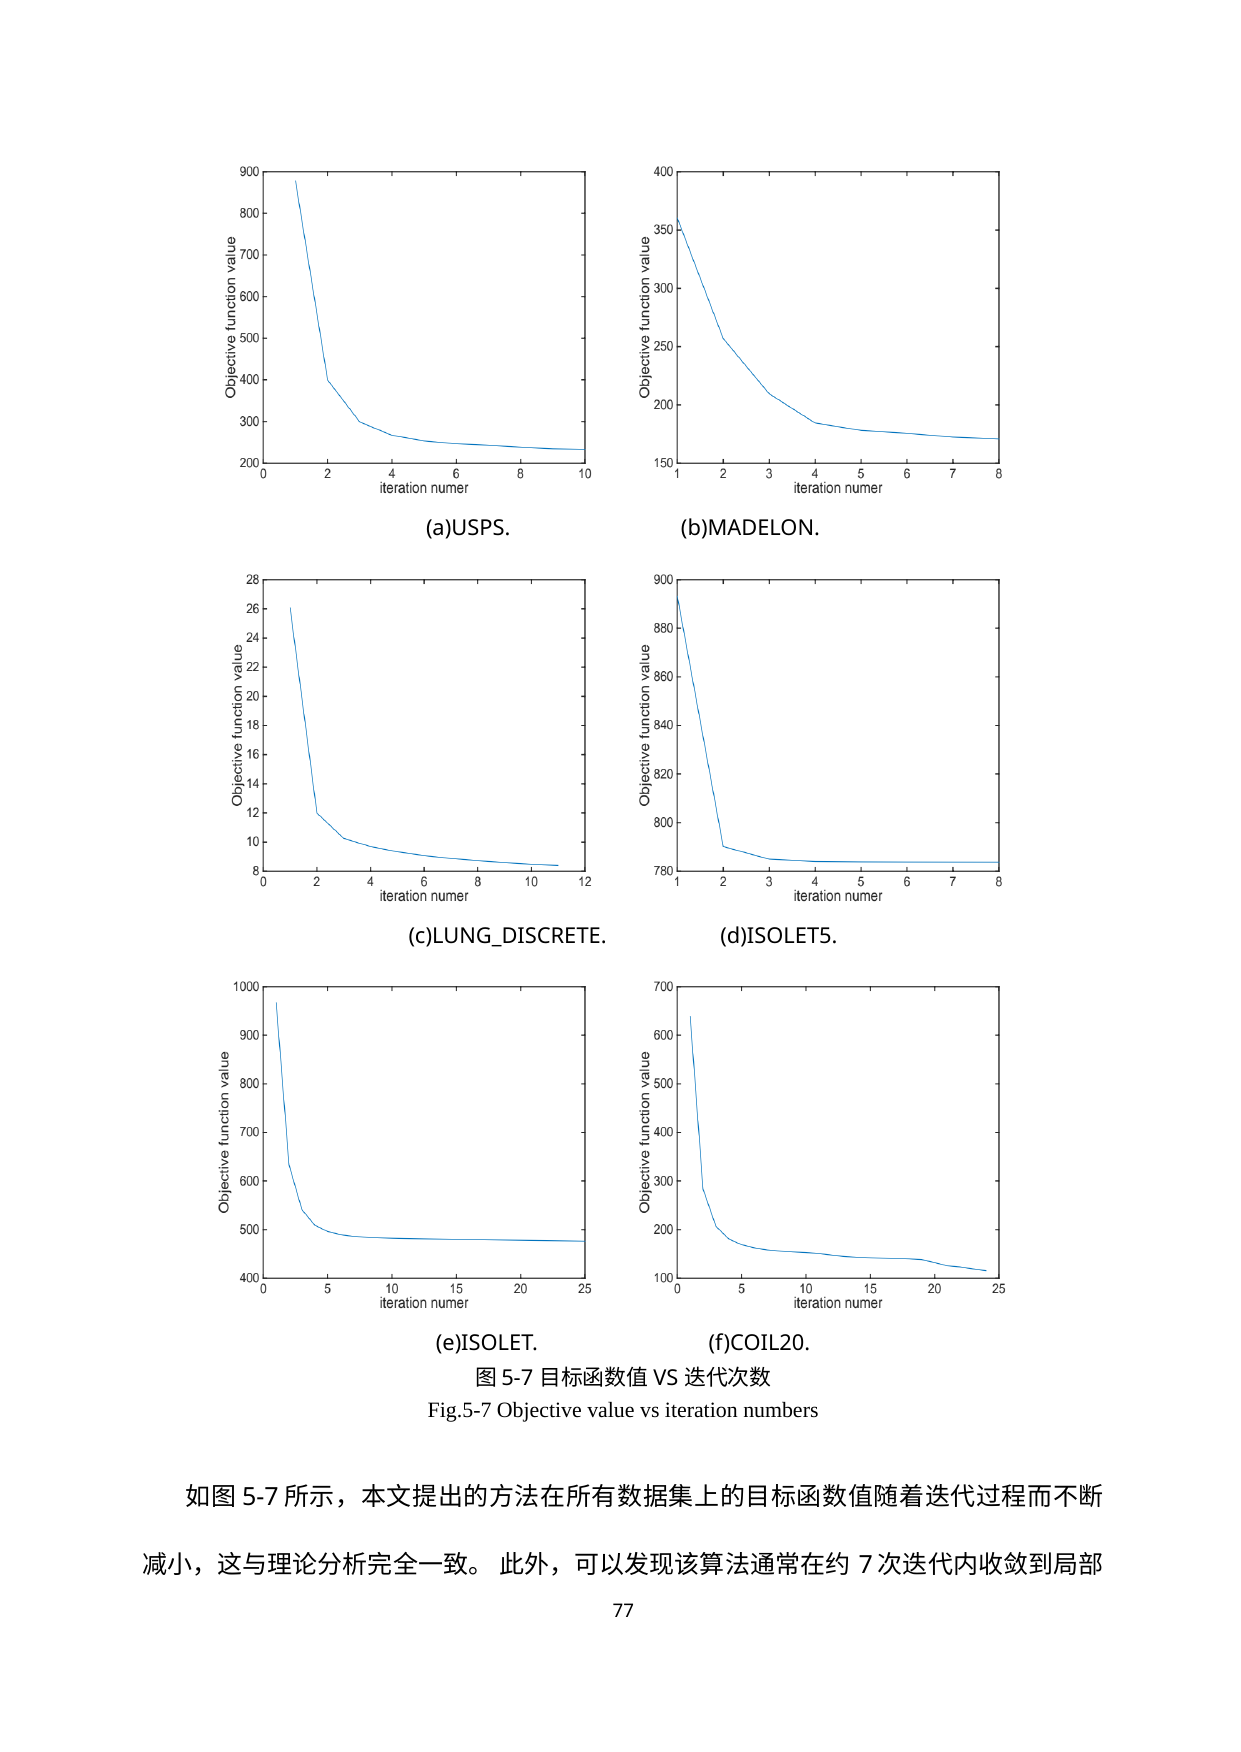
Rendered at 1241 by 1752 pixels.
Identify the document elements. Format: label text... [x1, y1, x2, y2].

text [142, 1461, 1104, 1597]
text 图5-7 目标函数值 VS 迭代次数 [142, 1359, 1104, 1393]
text (a)USPS. (b)MADELON. [142, 510, 1104, 544]
text Fig.5-7 Objective value vs iteration numbers [142, 1393, 1104, 1427]
text (e)ISOLET. (f)COIL20. [142, 1325, 1104, 1359]
text (c)LUNG_DISCRETE. (d)ISOLET5. [142, 917, 1104, 951]
